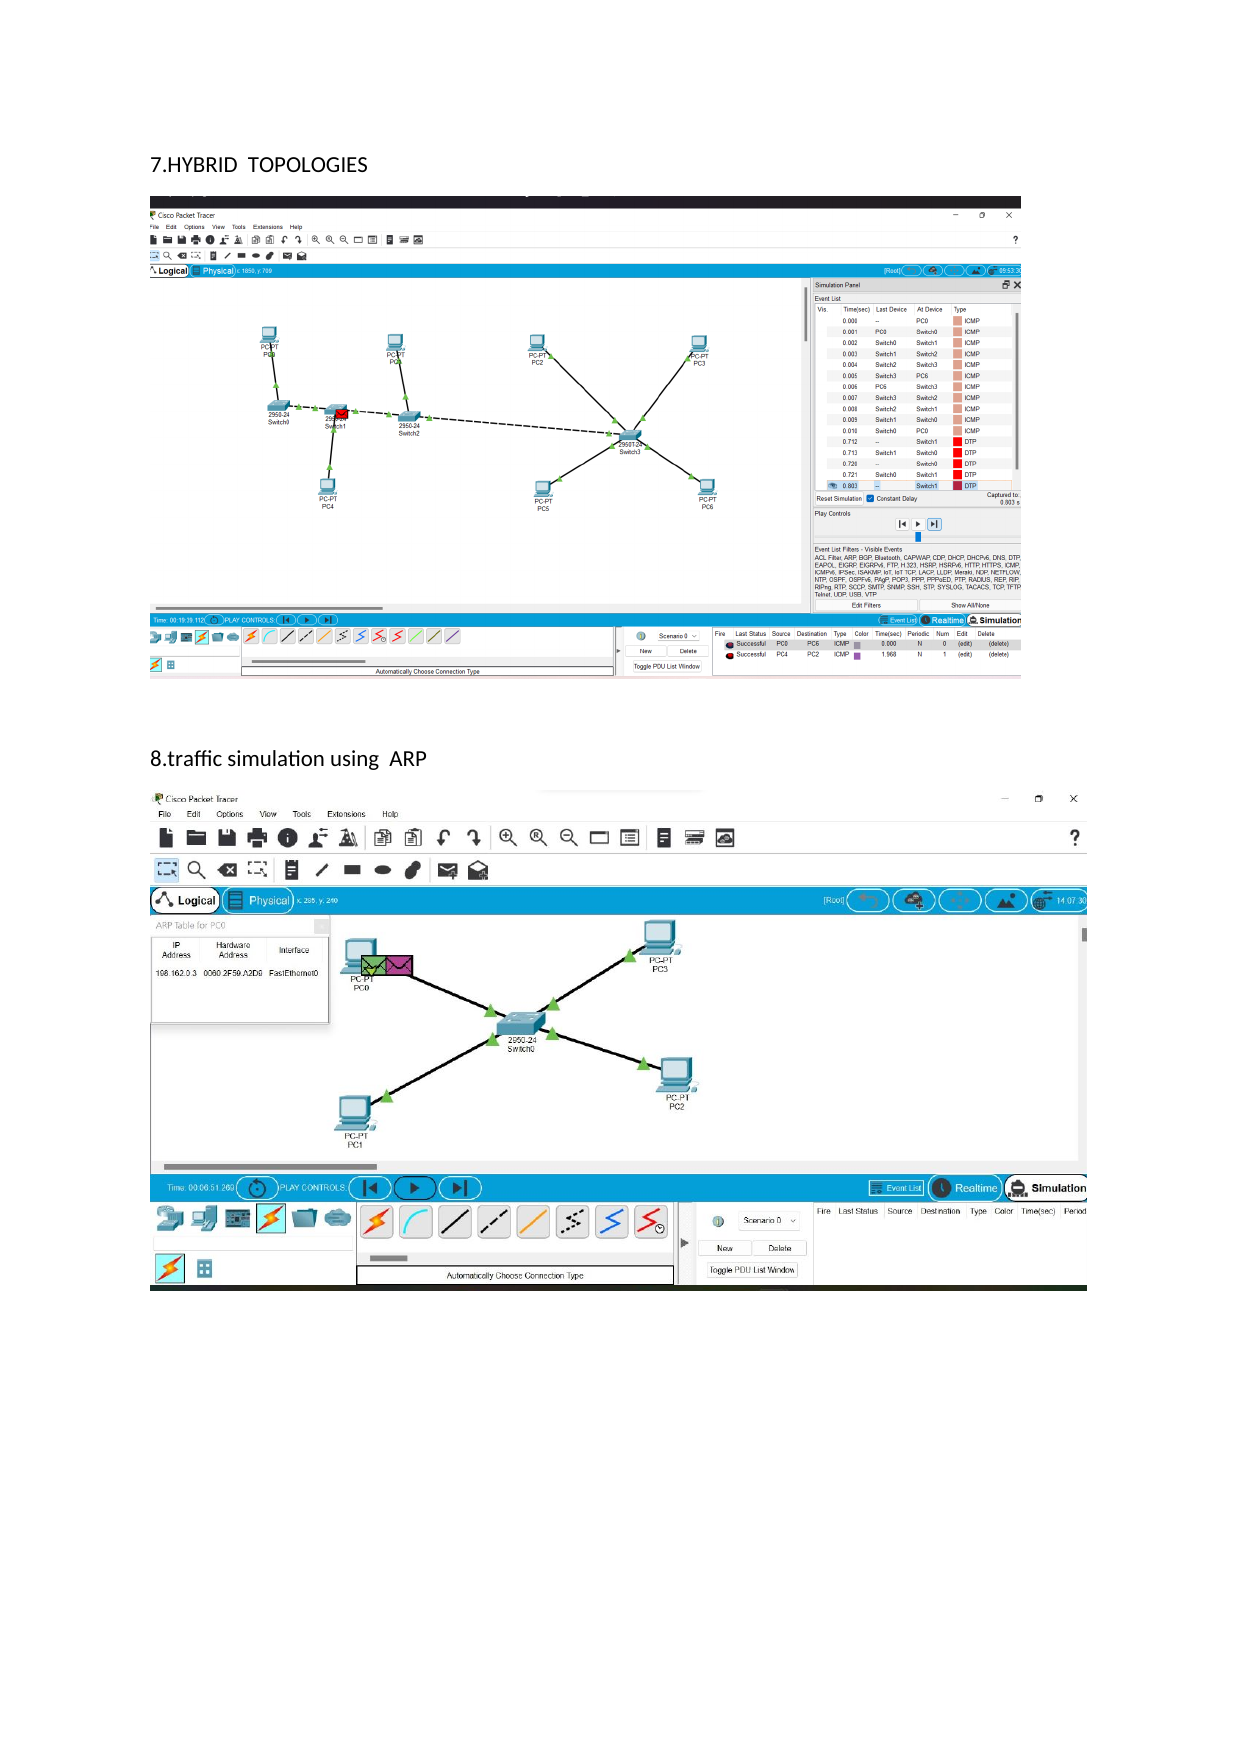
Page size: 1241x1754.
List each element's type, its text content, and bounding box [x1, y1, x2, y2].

picture [168, 1184, 185, 1190]
picture [253, 1180, 263, 1184]
picture [887, 1186, 906, 1190]
picture [1025, 894, 1033, 908]
picture [1067, 898, 1075, 903]
picture [1079, 897, 1087, 909]
picture [476, 1184, 482, 1197]
picture [189, 1185, 208, 1190]
picture [869, 1180, 924, 1197]
text 8.traffic simulation using ARP [150, 744, 1090, 772]
picture [464, 1180, 468, 1194]
picture [150, 196, 1021, 679]
picture [453, 1182, 460, 1193]
text 7.HYBRID TOPOLOGIES [150, 150, 1090, 178]
picture [410, 1184, 417, 1194]
picture [879, 616, 887, 623]
picture [306, 1185, 338, 1190]
picture [370, 1183, 377, 1191]
picture [222, 1185, 237, 1190]
picture [150, 790, 1087, 1291]
picture [978, 896, 982, 908]
picture [999, 900, 1014, 908]
picture [939, 618, 956, 623]
picture [956, 1184, 997, 1192]
picture [922, 616, 929, 623]
